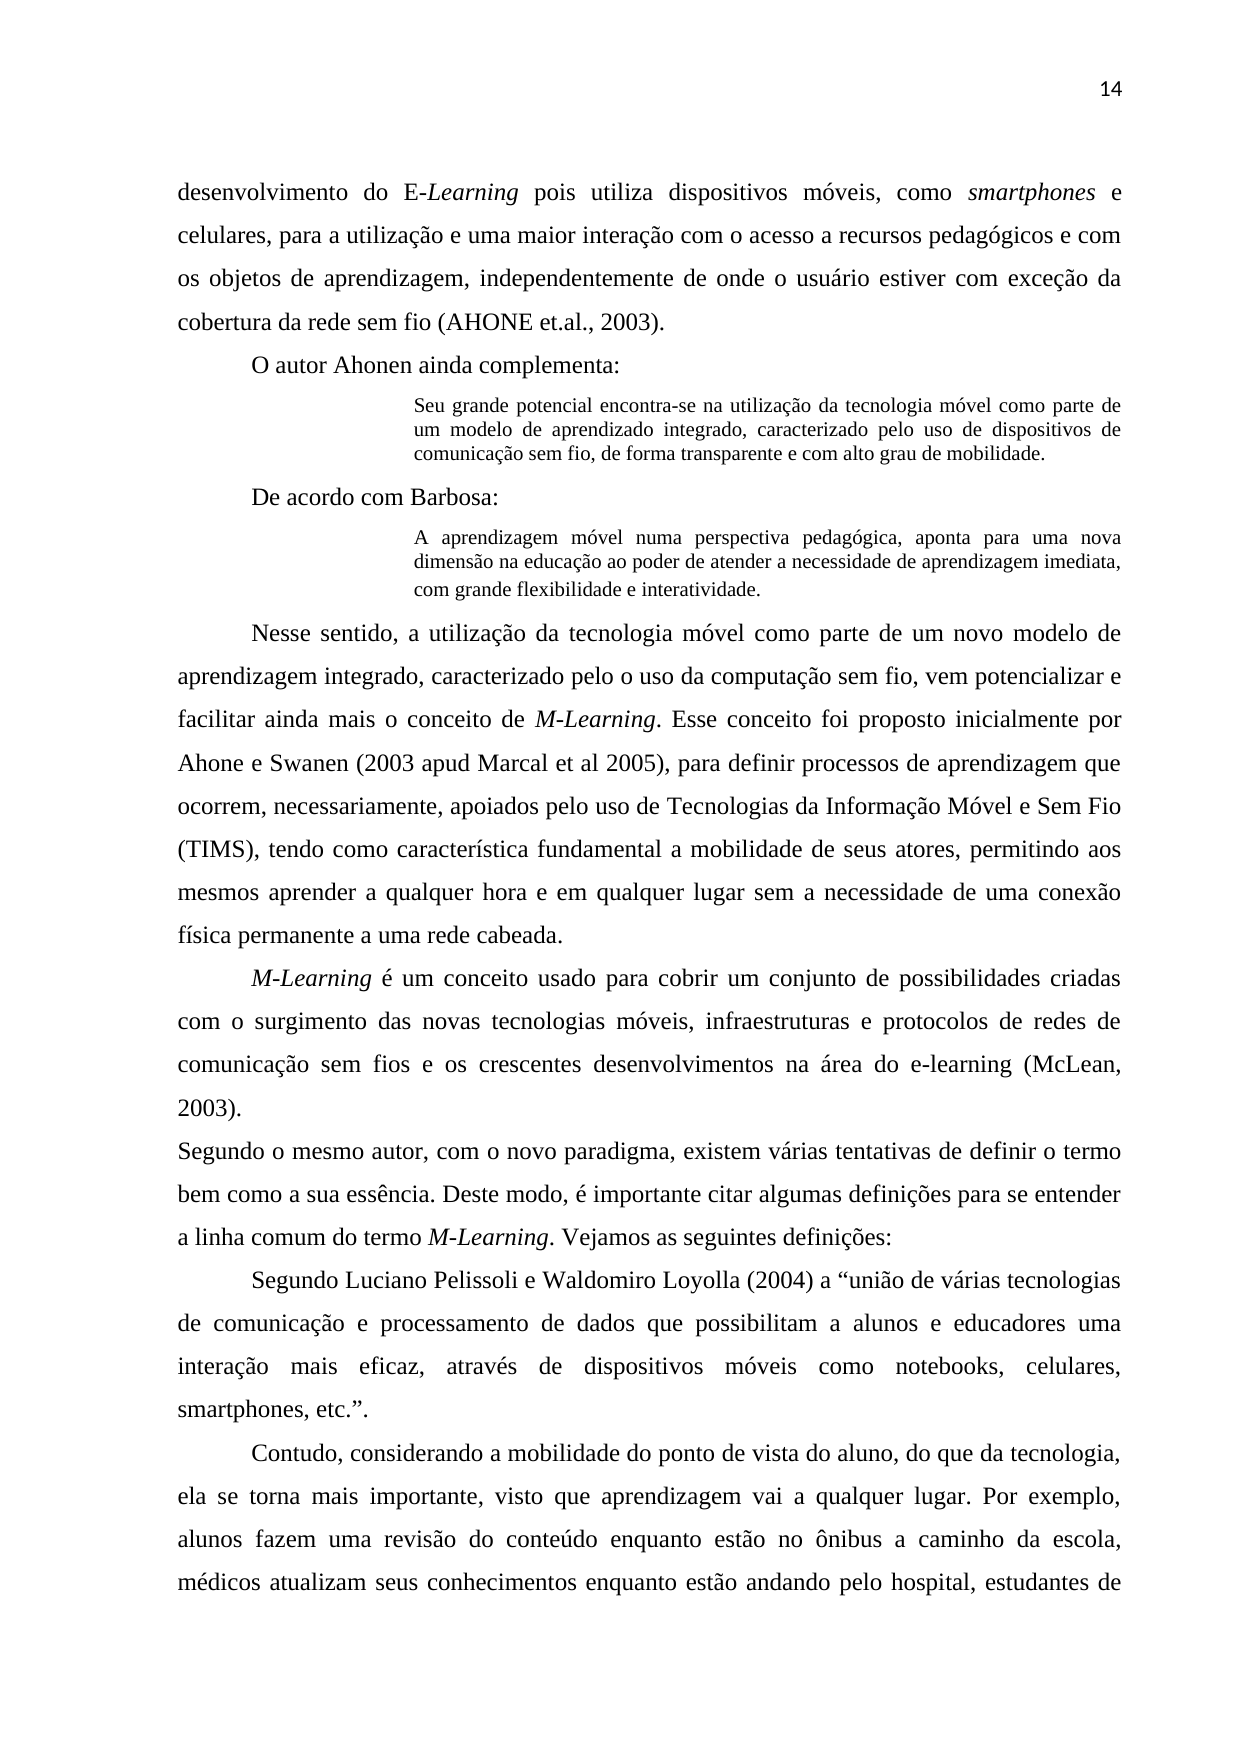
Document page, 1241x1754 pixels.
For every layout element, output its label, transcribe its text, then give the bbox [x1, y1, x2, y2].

text Nesse sentido, a utilização da tecnologia móvel como parte de um novo modelo de aprendizagem integrado, caracterizado pelo o uso da computação sem fio, vem potencializar e facilitar ainda mais o conceito de M-Learning. Esse conceito foi proposto inicialmente por Ahone e Swanen (2003 apud Marcal et al 2005), para definir processos de aprendizagem que ocorrem, necessariamente, apoiados pelo uso de Tecnologias da Informação Móvel e Sem Fio (TIMS), tendo como característica fundamental a mobilidade de seus atores, permitindo aos mesmos aprender a qualquer hora e em qualquer lugar sem a necessidade de uma conexão física permanente a uma rede cabeada. [177, 618, 1122, 949]
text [177, 1438, 1122, 1596]
text De acordo com Barbosa: [177, 482, 1122, 510]
text O autor Ahonen ainda complementa: [177, 350, 1122, 378]
text M-Learning é um conceito usado para cobrir um conjunto de possibilidades criadas com o surgimento das novas tecnologias móveis, infraestruturas e protocolos de redes de comunicação sem fios e os crescentes desenvolvimentos na área do e-learning (McLean, 2003). [177, 963, 1122, 1121]
text A aprendizagem móvel numa perspectiva pedagógica, aponta para uma nova dimensão na educação ao poder de atender a necessidade de aprendizagem imediata, com grande flexibilidade e interatividade. [413, 525, 1122, 602]
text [177, 177, 1122, 335]
text Segundo o mesmo autor, com o novo paradigma, existem várias tentativas de definir o termo bem como a sua essência. Deste modo, é importante citar algumas definições para se entender a linha comum do termo M-Learning. Vejamos as seguintes definições: [177, 1136, 1122, 1251]
text Seu grande potencial encontra-se na utilização da tecnologia móvel como parte de um modelo de aprendizado integrado, caracterizado pelo uso de dispositivos de comunicação sem fio, de forma transparente e com alto grau de mobilidade. [413, 393, 1122, 465]
text Segundo Luciano Pelissoli e Waldomiro Loyolla (2004) a “união de várias tecnologias de comunicação e processamento de dados que possibilitam a alunos e educadores uma interação mais eficaz, através de dispositivos móveis como notebooks, celulares, smartphones, etc.”. [177, 1265, 1122, 1423]
